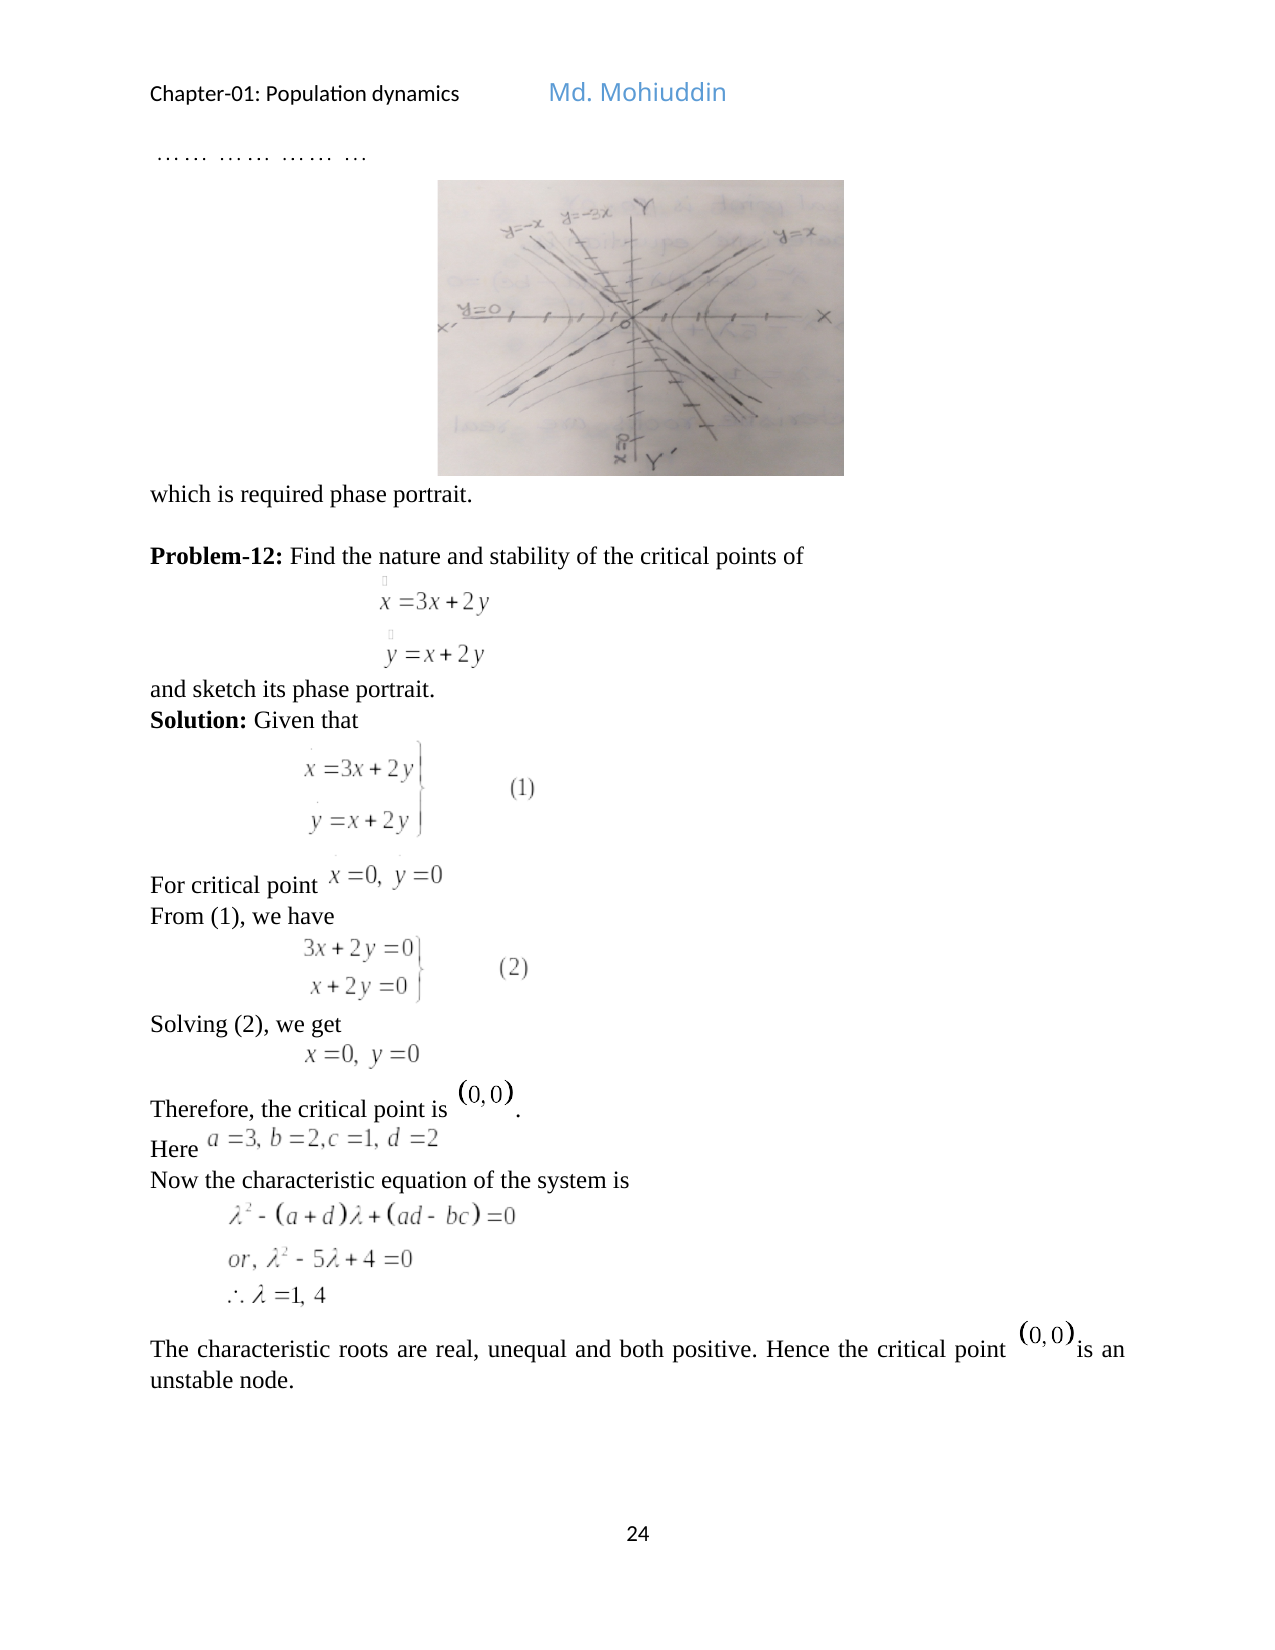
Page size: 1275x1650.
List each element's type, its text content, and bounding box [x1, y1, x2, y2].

text Solution: Given that [150, 705, 1125, 734]
text Therefore, the critical point is . [150, 1075, 1125, 1123]
text Now the characteristic equation of the system is [150, 1165, 1125, 1194]
text Here [150, 1125, 1125, 1163]
text For critical point [150, 843, 1125, 898]
text which is required phase portrait. [150, 479, 1125, 507]
text Solving (2), we get [150, 1009, 1125, 1038]
picture [437, 180, 844, 476]
text The characteristic roots are real, unequal and both positive. Hence the critical point is an unstable node. [150, 1316, 1125, 1394]
text and sketch its phase portrait. [150, 674, 1125, 703]
text Problem-12: Find the nature and stability of the critical points of [150, 541, 1125, 569]
text From (1), we have [150, 901, 1125, 929]
